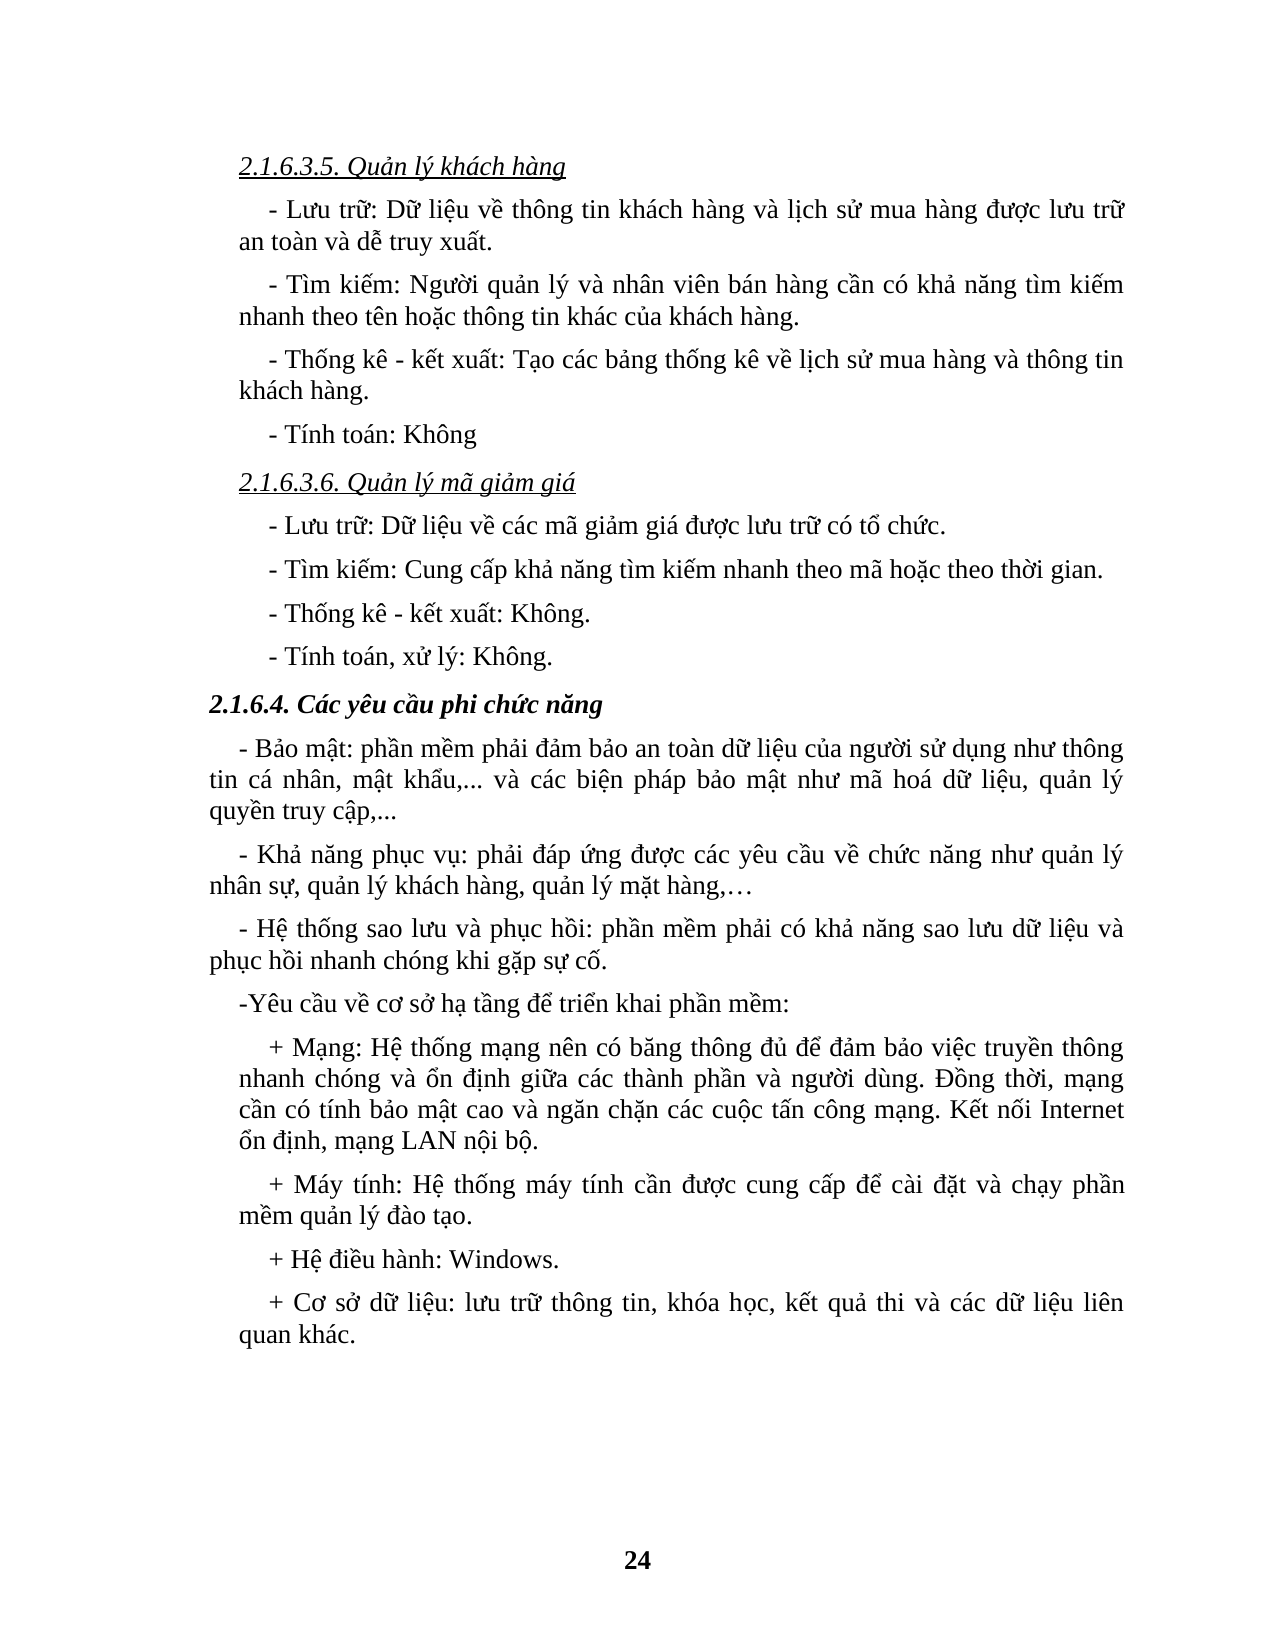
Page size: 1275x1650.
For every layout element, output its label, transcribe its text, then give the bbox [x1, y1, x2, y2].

subtitle 2.1.6.4. Các yêu cầu phi chức năng [209, 688, 1125, 719]
text - Hệ thống sao lưu và phục hồi: phần mềm phải có khả năng sao lưu dữ liệu và phục hồi nhanh chóng khi gặp sự cố. [209, 913, 1125, 975]
text - Bảo mật: phần mềm phải đảm bảo an toàn dữ liệu của người sử dụng như thông tin cá nhân, mật khẩu,... và các biện pháp bảo mật như mã hoá dữ liệu, quản lý quyền truy cập,... [209, 732, 1125, 825]
text - Tính toán, xử lý: Không. [239, 640, 1125, 672]
text + Máy tính: Hệ thống máy tính cần được cung cấp để cài đặt và chạy phần mềm quản lý đào tạo. [239, 1168, 1125, 1230]
text - Tìm kiếm: Cung cấp khả năng tìm kiếm nhanh theo mã hoặc theo thời gian. [239, 553, 1125, 584]
text - Lưu trữ: Dữ liệu về các mã giảm giá được lưu trữ có tổ chức. [239, 509, 1125, 541]
subtitle 2.1.6.3.6. Quản lý mã giảm giá [239, 466, 1125, 497]
text + Cơ sở dữ liệu: lưu trữ thông tin, khóa học, kết quả thi và các dữ liệu liên quan khác. [239, 1287, 1125, 1349]
text - Khả năng phục vụ: phải đáp ứng được các yêu cầu về chức năng như quản lý nhân sự, quản lý khách hàng, quản lý mặt hàng,… [209, 838, 1125, 900]
text - Tính toán: Không [239, 418, 1125, 449]
text + Mạng: Hệ thống mạng nên có băng thông đủ để đảm bảo việc truyền thông nhanh chóng và ổn định giữa các thành phần và người dùng. Đồng thời, mạng cần có tính bảo mật cao và ngăn chặn các cuộc tấn công mạng. Kết nối Internet ổn định, mạng LAN nội bộ. [239, 1031, 1125, 1156]
text -Yêu cầu về cơ sở hạ tầng để triển khai phần mềm: [209, 987, 1125, 1018]
text - Thống kê - kết xuất: Tạo các bảng thống kê về lịch sử mua hàng và thông tin khách hàng. [239, 343, 1125, 406]
subtitle 2.1.6.3.5. Quản lý khách hàng [239, 150, 1125, 181]
text + Hệ điều hành: Windows. [239, 1243, 1125, 1274]
text - Thống kê - kết xuất: Không. [239, 597, 1125, 628]
text - Lưu trữ: Dữ liệu về thông tin khách hàng và lịch sử mua hàng được lưu trữ an toàn và dễ truy xuất. [239, 194, 1125, 256]
text - Tìm kiếm: Người quản lý và nhân viên bán hàng cần có khả năng tìm kiếm nhanh theo tên hoặc thông tin khác của khách hàng. [239, 268, 1125, 331]
